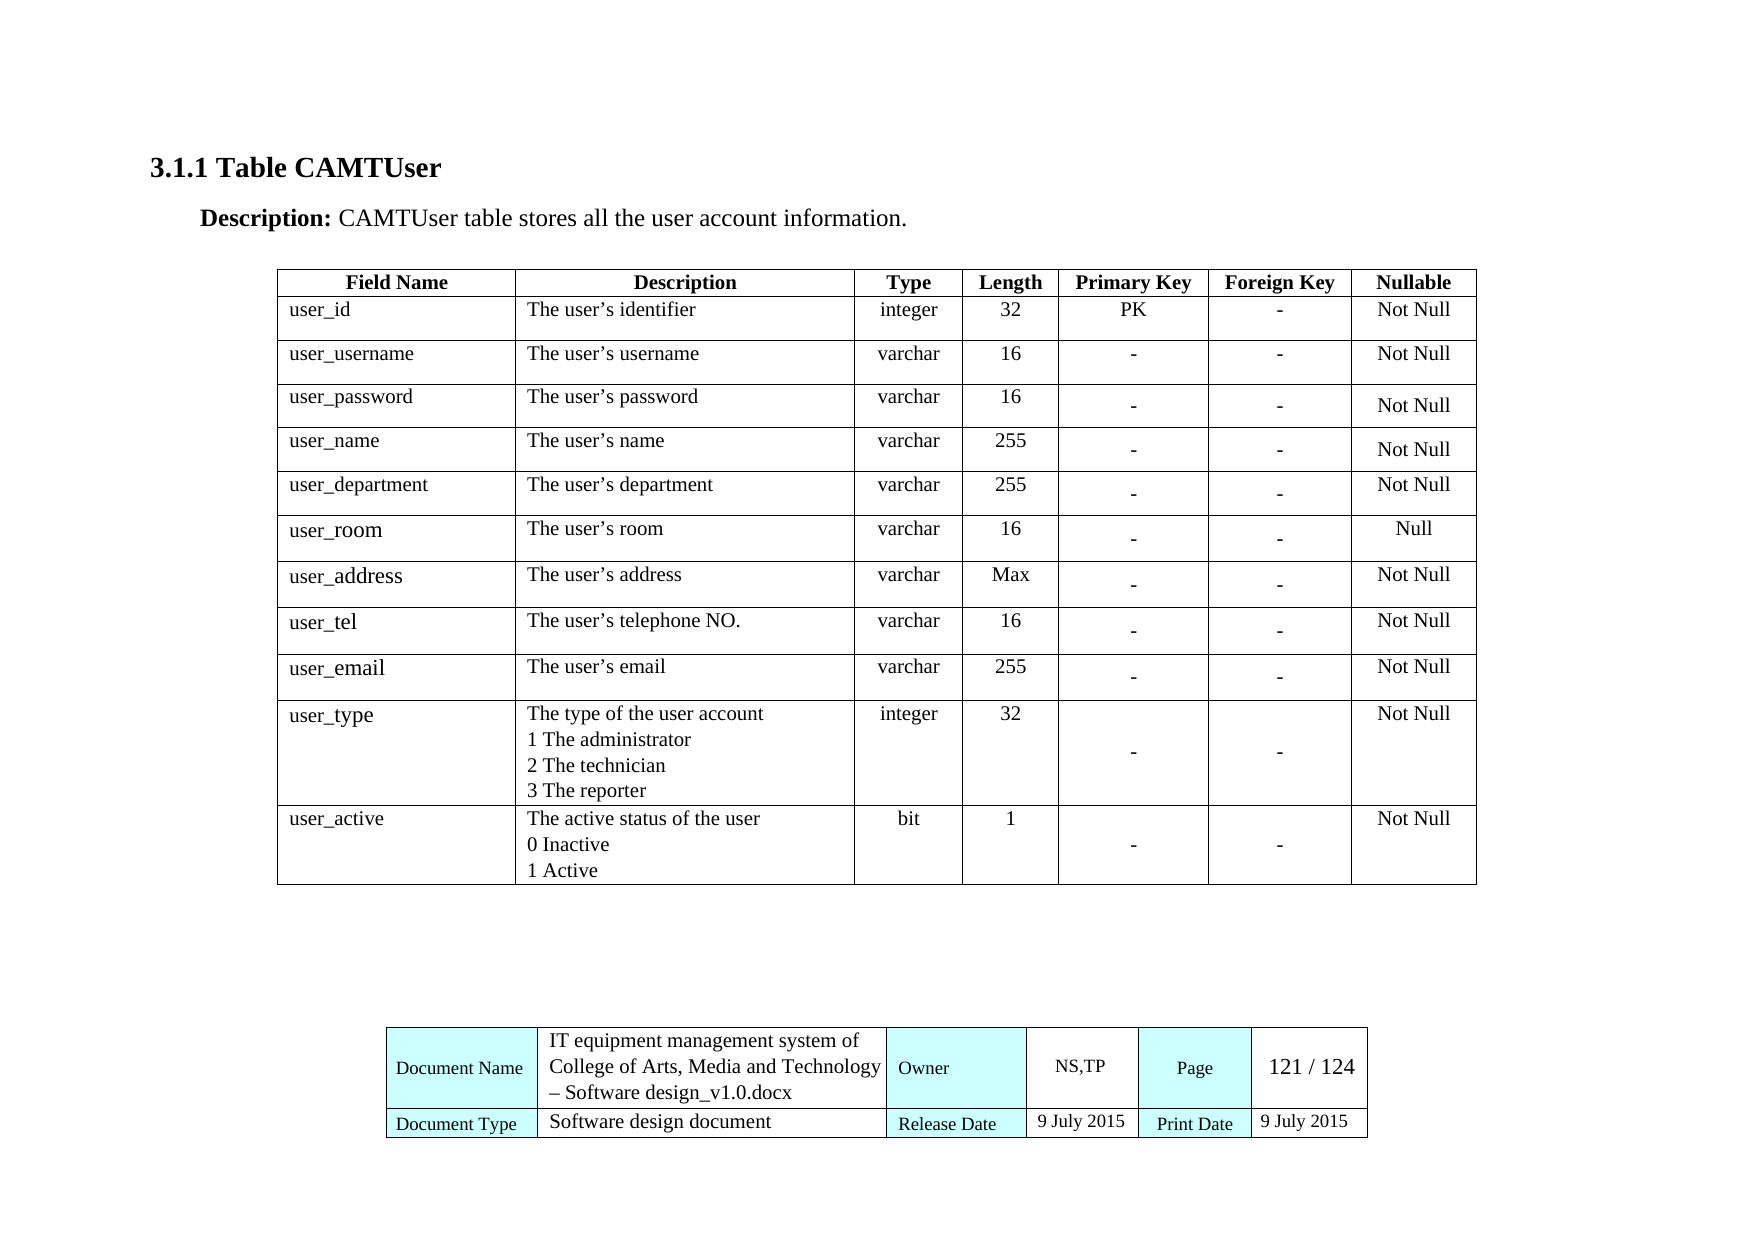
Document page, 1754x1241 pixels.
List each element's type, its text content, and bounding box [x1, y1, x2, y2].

table_cell - [1059, 385, 1208, 427]
table_header Primary Key [1059, 270, 1208, 296]
table_cell user_room [278, 516, 515, 561]
table_cell 32 [963, 701, 1058, 804]
table_cell 1 [963, 806, 1058, 884]
table_cell The user’s name [516, 428, 854, 471]
table_cell - [1209, 562, 1351, 607]
table_cell Not Null [1352, 385, 1476, 427]
table_cell varchar [855, 341, 962, 383]
table_cell varchar [855, 428, 962, 471]
table_cell Null [1352, 516, 1476, 561]
table_header Description [516, 270, 854, 296]
table_cell user_type [278, 701, 515, 804]
table_cell The user’s address [516, 562, 854, 607]
table_cell user_password [278, 385, 515, 427]
table_cell - [1209, 655, 1351, 699]
table_cell 32 [963, 297, 1058, 339]
table_cell Max [963, 562, 1058, 607]
table_cell The active status of the user 0 Inactive 1 Active [516, 806, 854, 884]
table_header Length [963, 270, 1058, 296]
table_cell - [1059, 608, 1208, 653]
table_cell user_address [278, 562, 515, 607]
table_cell - [1059, 562, 1208, 607]
table_cell - [1209, 806, 1351, 884]
table_cell - [1059, 341, 1208, 383]
table_cell Not Null [1352, 472, 1476, 515]
table_cell 255 [963, 472, 1058, 515]
table_cell varchar [855, 385, 962, 427]
table_cell integer [855, 701, 962, 804]
table_cell The user’s room [516, 516, 854, 561]
table_cell Not Null [1352, 562, 1476, 607]
table_cell user_id [278, 297, 515, 339]
table_cell 255 [963, 655, 1058, 699]
table_cell varchar [855, 608, 962, 653]
table_cell Not Null [1352, 428, 1476, 471]
table_cell user_department [278, 472, 515, 515]
table_header Field Name [278, 270, 515, 296]
table_cell The user’s email [516, 655, 854, 699]
table_cell user_username [278, 341, 515, 383]
table_cell - [1059, 472, 1208, 515]
table_cell varchar [855, 472, 962, 515]
text Description: CAMTUser table stores all the user account information. [150, 203, 1604, 232]
table_cell - [1209, 516, 1351, 561]
table_cell Not Null [1352, 297, 1476, 339]
table_cell Not Null [1352, 341, 1476, 383]
table_cell Not Null [1352, 655, 1476, 699]
table_cell - [1059, 655, 1208, 699]
table_cell - [1209, 428, 1351, 471]
table_cell The user’s username [516, 341, 854, 383]
table_cell 255 [963, 428, 1058, 471]
table_cell Not Null [1352, 806, 1476, 884]
text 3.1.1 Table CAMTUser [150, 150, 1604, 183]
table_cell The user’s password [516, 385, 854, 427]
table_cell 16 [963, 608, 1058, 653]
table_cell varchar [855, 655, 962, 699]
table_cell - [1209, 385, 1351, 427]
table_cell user_tel [278, 608, 515, 653]
table_cell bit [855, 806, 962, 884]
table_header Foreign Key [1209, 270, 1351, 296]
table_header Type [855, 270, 962, 296]
table_cell - [1209, 608, 1351, 653]
table_cell user_email [278, 655, 515, 699]
table_cell - [1059, 806, 1208, 884]
table_cell - [1059, 516, 1208, 561]
table_cell user_active [278, 806, 515, 884]
table_cell varchar [855, 562, 962, 607]
table_cell 16 [963, 341, 1058, 383]
table_cell - [1209, 297, 1351, 339]
table_cell The user’s department [516, 472, 854, 515]
table_cell integer [855, 297, 962, 339]
table_cell Not Null [1352, 701, 1476, 804]
table_cell - [1209, 341, 1351, 383]
table_cell user_name [278, 428, 515, 471]
table_cell The user’s identifier [516, 297, 854, 339]
table_cell - [1209, 701, 1351, 804]
table_cell The type of the user account 1 The administrator 2 The technician 3 The reporter [516, 701, 854, 804]
table_header Nullable [1352, 270, 1476, 296]
table_cell 16 [963, 516, 1058, 561]
table_cell 16 [963, 385, 1058, 427]
table_cell varchar [855, 516, 962, 561]
table_cell - [1059, 701, 1208, 804]
table_cell Not Null [1352, 608, 1476, 653]
table_cell - [1209, 472, 1351, 515]
table_cell PK [1059, 297, 1208, 339]
table_cell The user’s telephone NO. [516, 608, 854, 653]
table_cell - [1059, 428, 1208, 471]
